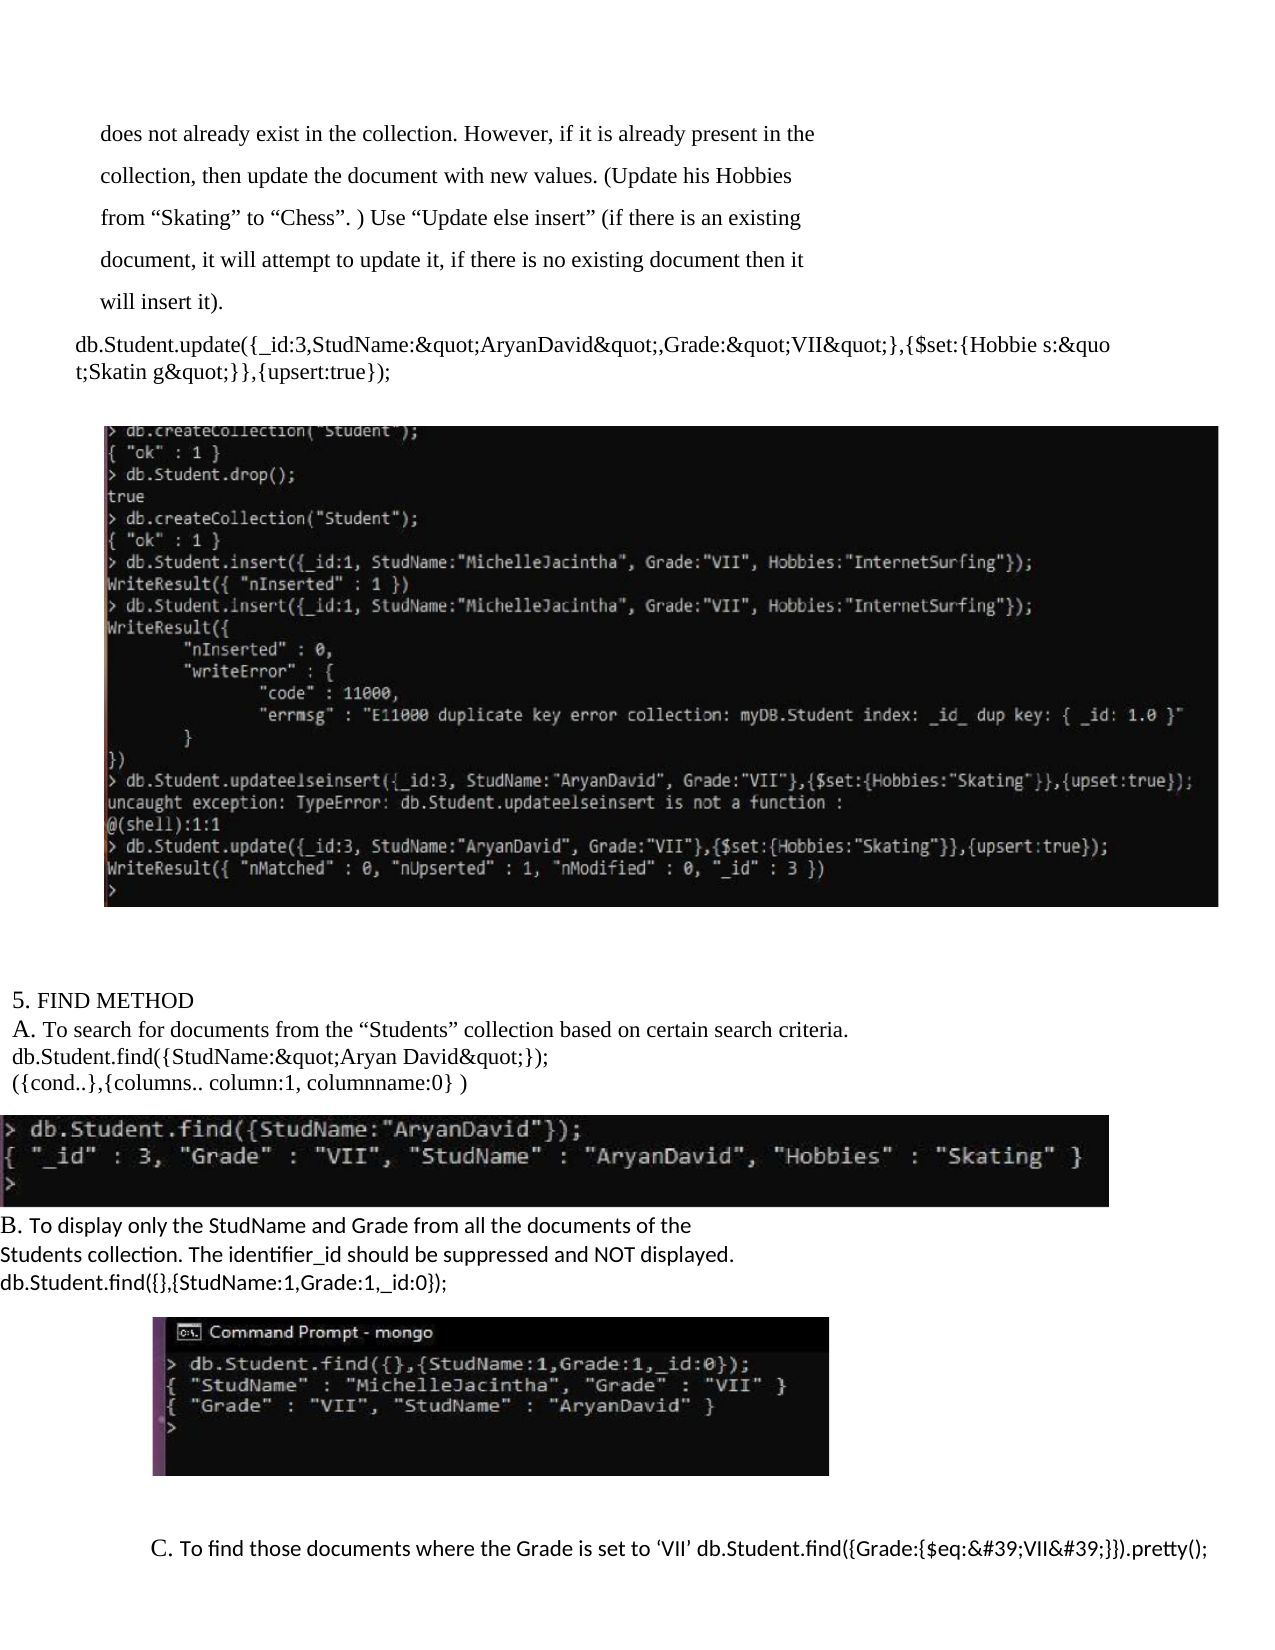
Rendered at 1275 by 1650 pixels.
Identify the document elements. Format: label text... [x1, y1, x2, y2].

text 5. FIND METHOD [0, 985, 1232, 1014]
picture [0, 1115, 1109, 1211]
text db.Student.find({StudName:&quot;Aryan David&quot;}); [0, 1043, 1232, 1069]
text will insert it). [99, 288, 1232, 314]
text db.Student.find({},{StudName:1,Grade:1,_id:0}); [0, 1268, 1232, 1296]
text ({cond..},{columns.. column:1, columnname:0} ) [0, 1069, 1232, 1096]
text A. To search for documents from the “Students” collection based on certain search criteria. [0, 1014, 1232, 1043]
text from “Skating” to “Chess”. ) Use “Update else insert” (if there is an existing [100, 204, 1232, 230]
picture [104, 426, 1219, 907]
text db.Student.update({_id:3,StudName:&quot;AryanDavid&quot;,Grade:&quot;VII&quot;},{$set:{Hobbie s:&quo t;Skatin g&quot;}},{upsert:true}); [75, 331, 1115, 384]
text C. To find those documents where the Grade is set to ‘VII’ db.Student.find({Grade:{$eq:&#39;VII&#39;}}).pretty(); [150, 1533, 1232, 1562]
text collection, then update the document with new values. (Update his Hobbies [100, 162, 1232, 188]
text document, it will attempt to update it, if there is no existing document then it [100, 246, 1232, 272]
text does not already exist in the collection. However, if it is already present in the [100, 120, 1232, 146]
picture [152, 1317, 830, 1476]
text Students collection. The identifier_id should be suppressed and NOT displayed. [0, 1240, 1232, 1268]
text B. To display only the StudName and Grade from all the documents of the [0, 1211, 1232, 1240]
